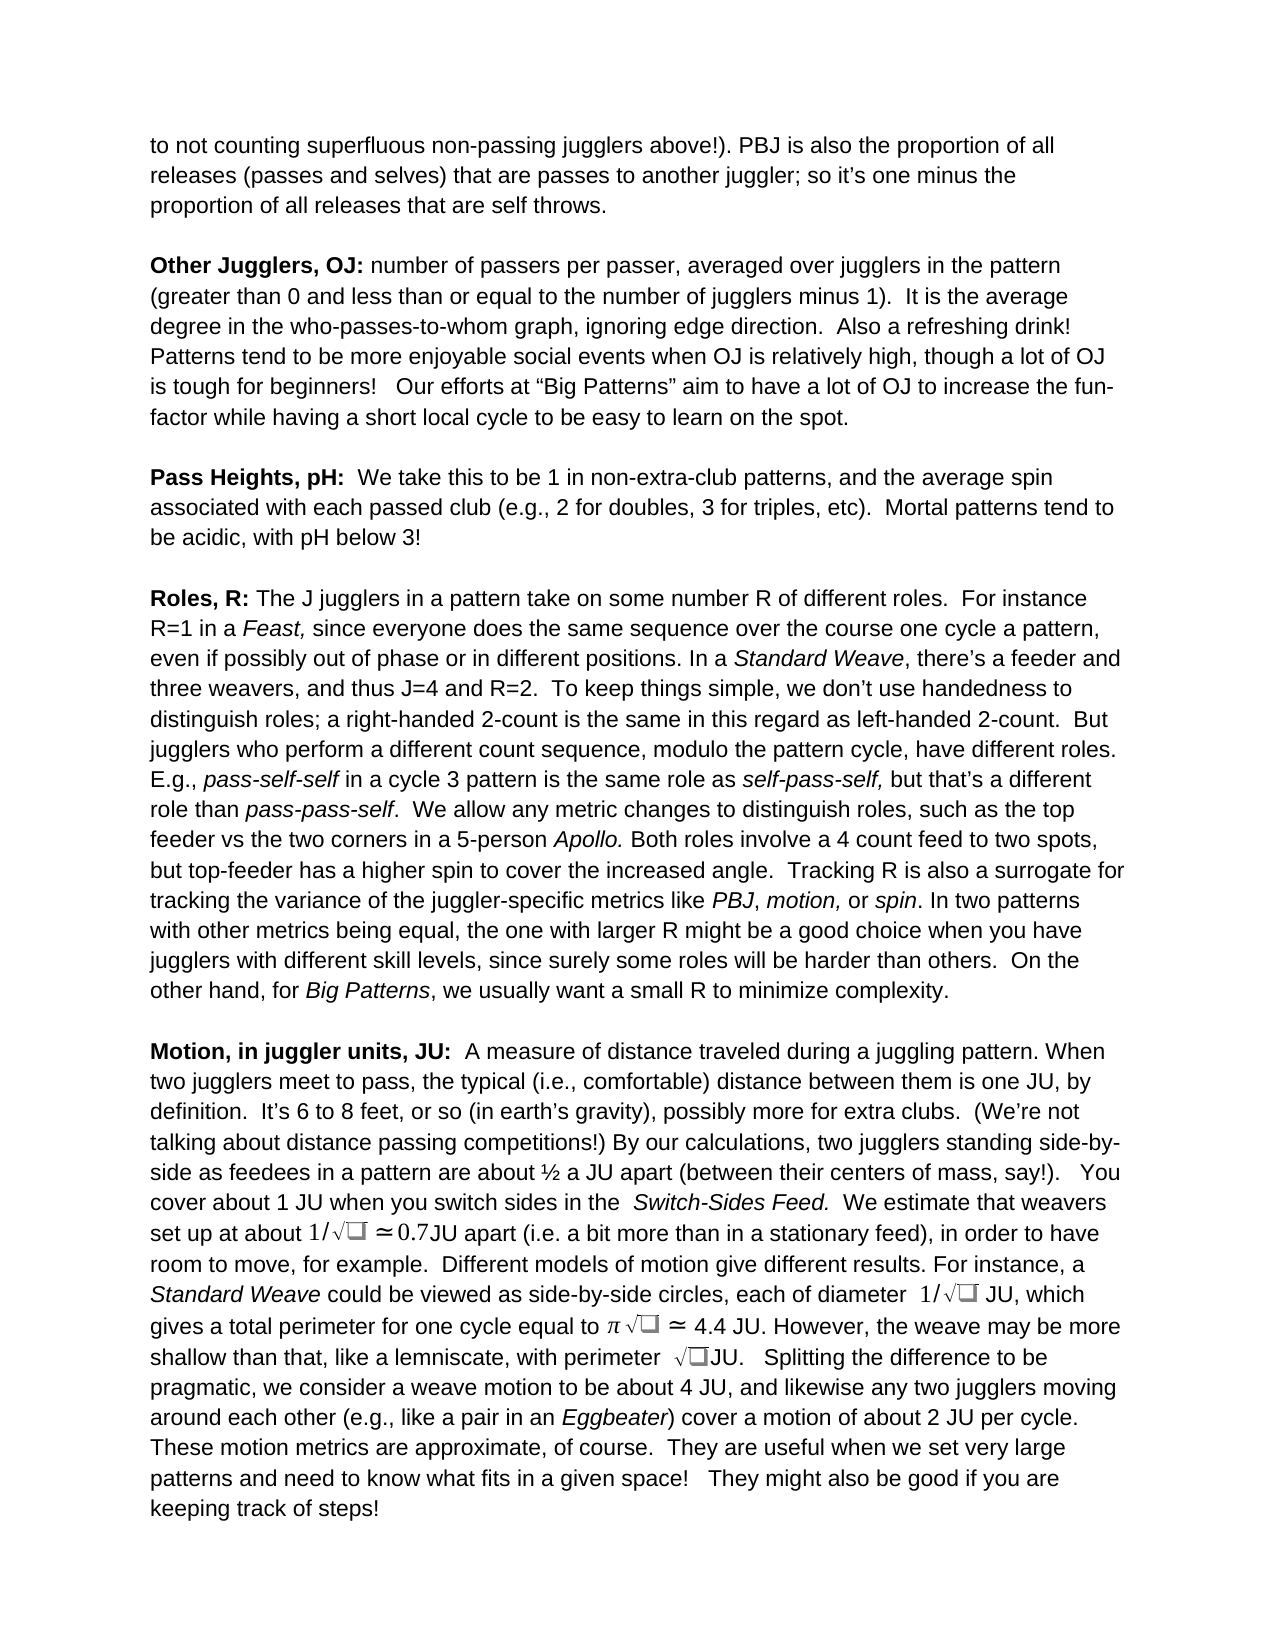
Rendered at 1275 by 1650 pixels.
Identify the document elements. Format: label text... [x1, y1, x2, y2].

text Other Jugglers, OJ: number of passers per passer, averaged over jugglers in the pattern (greater than 0 and less than or equal to the number of jugglers minus 1). It is the average degree in the who-passes-to-whom graph, ignoring edge direction. Also a refreshing drink! Patterns tend to be more enjoyable social events when OJ is relatively high, though a lot of OJ is tough for beginners! Our efforts at “Big Patterns” aim to have a lot of OJ to increase the fun-factor while having a short local cycle to be easy to learn on the spot. [150, 252, 1125, 430]
text Motion, in juggler units, JU: A measure of distance traveled during a juggling pattern. When two jugglers meet to pass, the typical (i.e., comfortable) distance between them is one JU, by definition. It’s 6 to 8 feet, or so (in earth’s gravity), possibly more for extra clubs. (We’re not talking about distance passing competitions!) By our calculations, two jugglers standing side-by-side as feedees in a pattern are about ½ a JU apart (between their centers of mass, say!). You cover about 1 JU when you switch sides in the Switch-Sides Feed. We estimate that weavers set up at about JU apart (i.e. a bit more than in a stationary feed), in order to have room to move, for example. Different models of motion give different results. For instance, a Standard Weave could be viewed as side-by-side circles, each of diameter JU, which gives a total perimeter for one cycle equal to 4.4 JU. However, the weave may be more shallow than that, like a lemniscate, with perimeter JU. Splitting the difference to be pragmatic, we consider a weave motion to be about 4 JU, and likewise any two jugglers moving around each other (e.g., like a pair in an Eggbeater) cover a motion of about 2 JU per cycle. These motion metrics are approximate, of course. They are useful when we set very large patterns and need to know what fits in a given space! They might also be good if you are keeping track of steps! [150, 1038, 1125, 1521]
text Pass Heights, pH: We take this to be 1 in non-extra-club patterns, and the average spin associated with each passed club (e.g., 2 for doubles, 3 for triples, etc). Mortal patterns tend to be acidic, with pH below 3! [150, 464, 1125, 551]
text Roles, R: The J jugglers in a pattern take on some number R of different roles. For instance R=1 in a Feast, since everyone does the same sequence over the course one cycle a pattern, even if possibly out of phase or in different positions. In a Standard Weave, there’s a feeder and three weavers, and thus J=4 and R=2. To keep things simple, we don’t use handedness to distinguish roles; a right-handed 2-count is the same in this regard as left-handed 2-count. But jugglers who perform a different count sequence, modulo the pattern cycle, have different roles. E.g., pass-self-self in a cycle 3 pattern is the same role as self-pass-self, but that’s a different role than pass-pass-self. We allow any metric changes to distinguish roles, such as the top feeder vs the two corners in a 5-person Apollo. Both roles involve a 4 count feed to two spots, but top-feeder has a higher spin to cover the increased angle. Tracking R is also a surrogate for tracking the variance of the juggler-specific metrics like PBJ, motion, or spin. In two patterns with other metrics being equal, the one with larger R might be a good choice when you have jugglers with different skill levels, since surely some roles will be harder than others. On the other hand, for Big Patterns, we usually want a small R to minimize complexity. [150, 585, 1125, 1004]
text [150, 132, 1125, 218]
